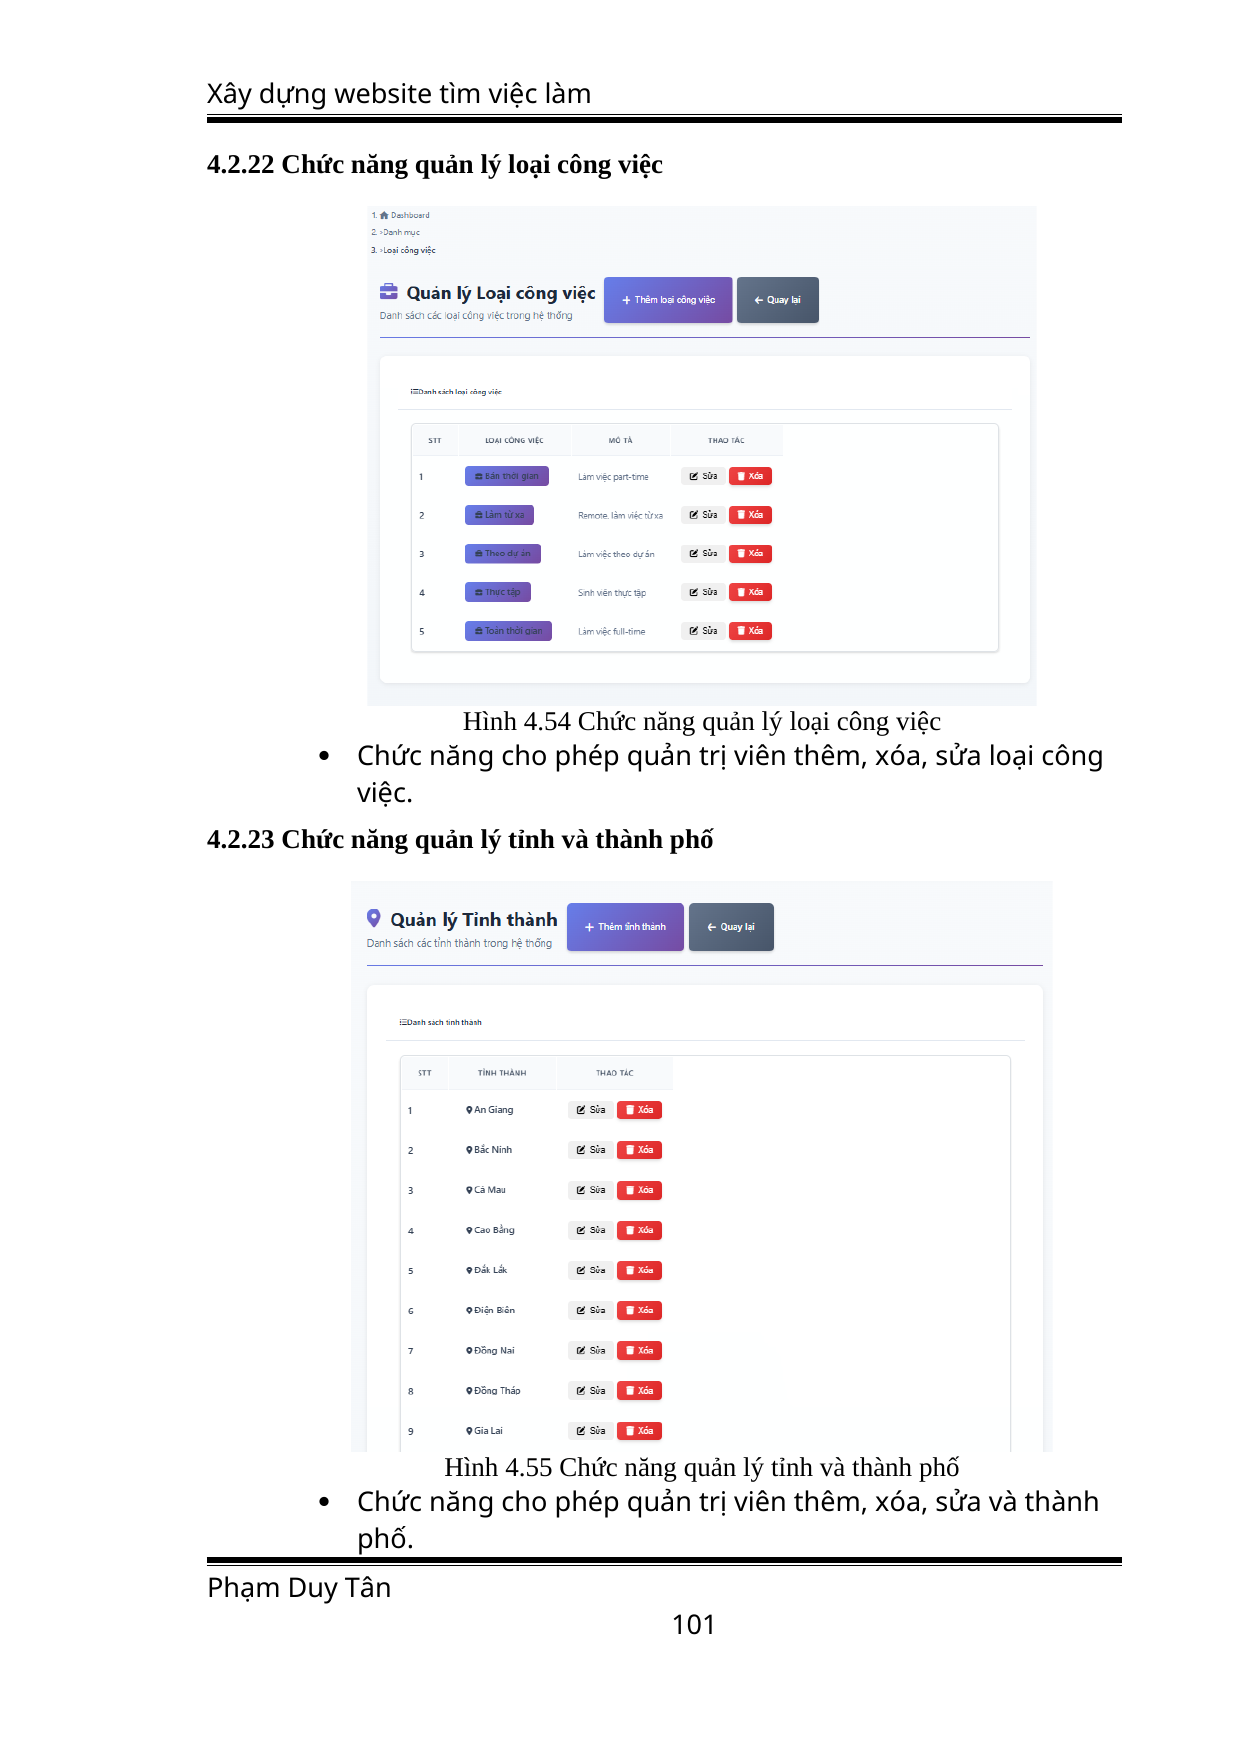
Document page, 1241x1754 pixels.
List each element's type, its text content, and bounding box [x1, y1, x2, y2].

subtitle Chức năng quản lý loại công việc [207, 148, 1122, 179]
list Chức năng cho phép quản trị viên thêm, xóa, sửa và thành phố. [319, 1483, 1122, 1556]
subtitle Chức năng quản lý tỉnh và thành phố [207, 823, 1122, 854]
picture [351, 881, 1053, 1452]
picture [367, 206, 1037, 706]
list Chức năng cho phép quản trị viên thêm, xóa, sửa loại công việc. [319, 736, 1122, 810]
